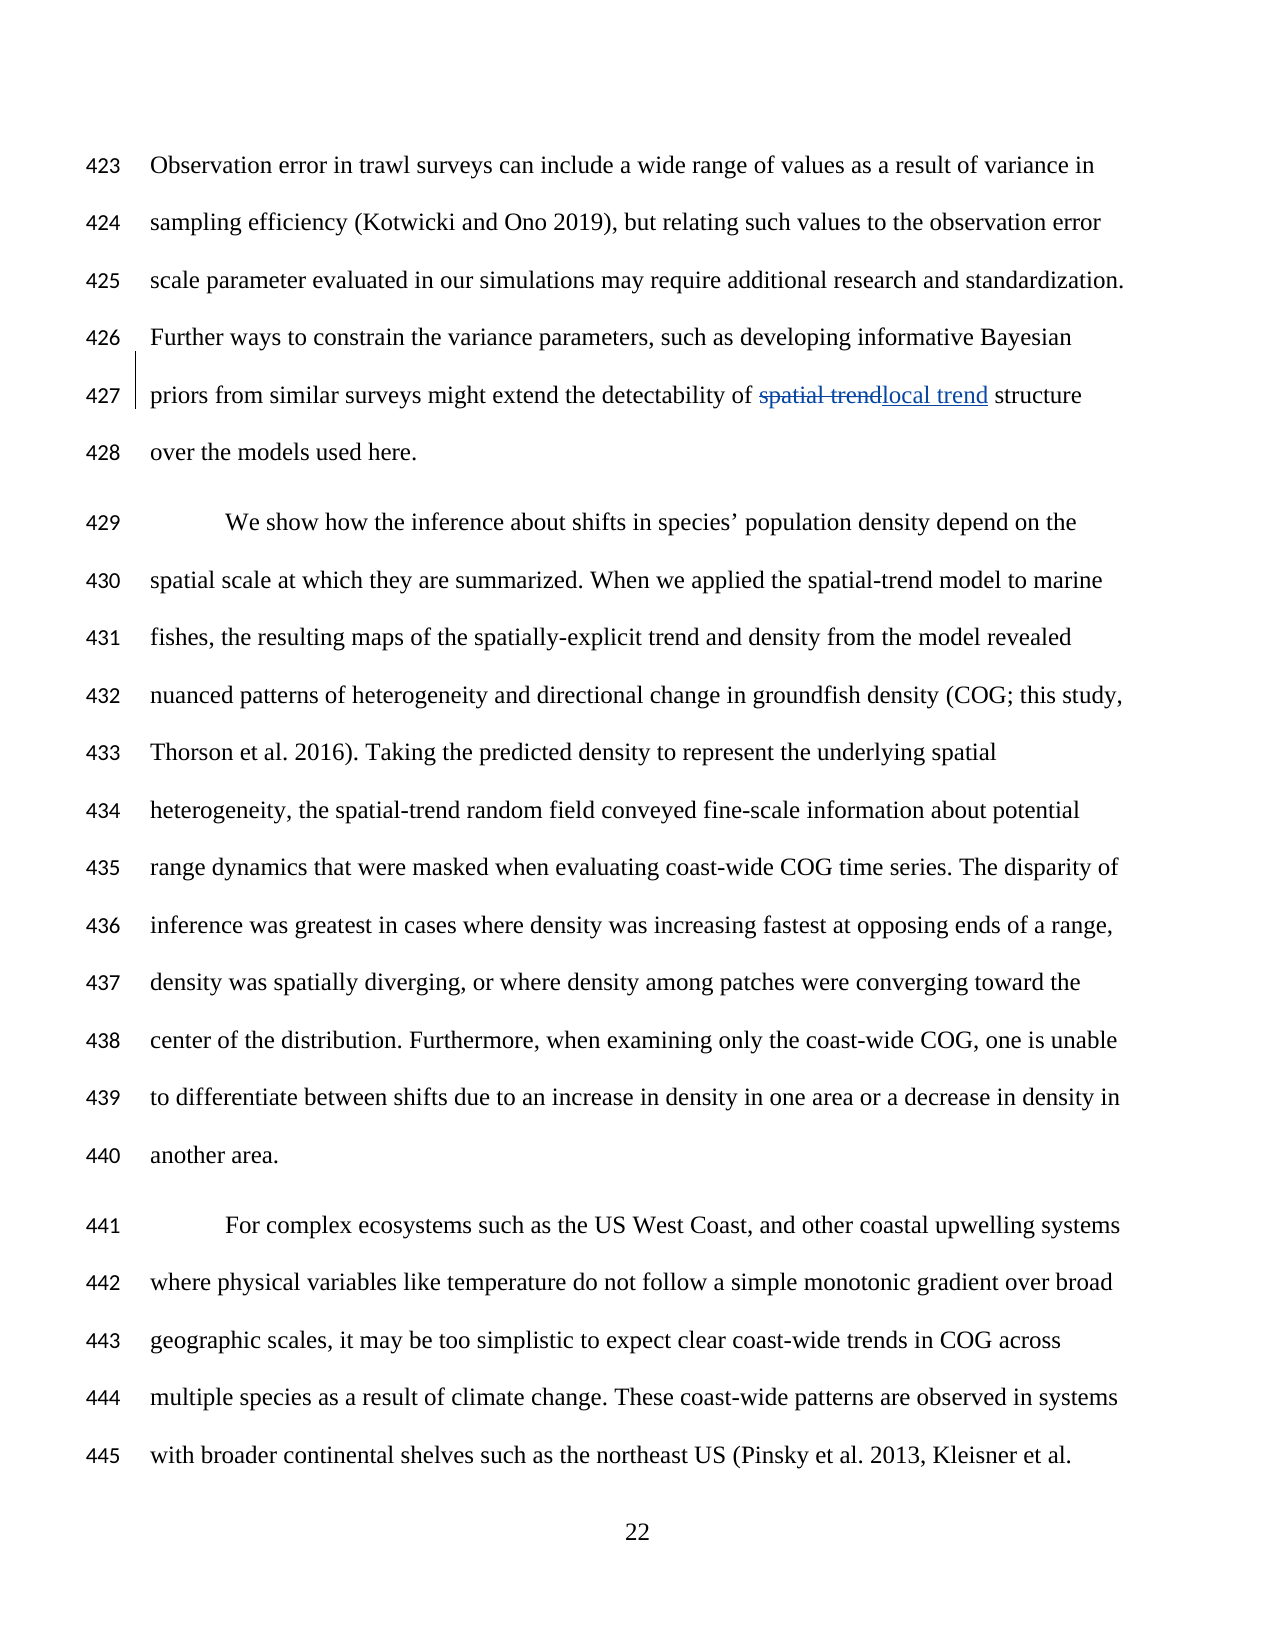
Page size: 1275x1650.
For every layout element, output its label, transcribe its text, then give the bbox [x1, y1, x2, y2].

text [150, 150, 1125, 466]
text We show how the inference about shifts in species’ population density depend on the spatial scale at which they are summarized. When we applied the spatial-trend model to marine fishes, the resulting maps of the spatially-explicit trend and density from the model revealed nuanced patterns of heterogeneity and directional change in groundfish density (COG; this study, Thorson et al. 2016). Taking the predicted density to represent the underlying spatial heterogeneity, the spatial-trend random field conveyed fine-scale information about potential range dynamics that were masked when evaluating coast-wide COG time series. The disparity of inference was greatest in cases where density was increasing fastest at opposing ends of a range, density was spatially diverging, or where density among patches were converging toward the center of the distribution. Furthermore, when examining only the coast-wide COG, one is unable to differentiate between shifts due to an increase in density in one area or a decrease in density in another area. [150, 507, 1125, 1169]
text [150, 1210, 1125, 1469]
